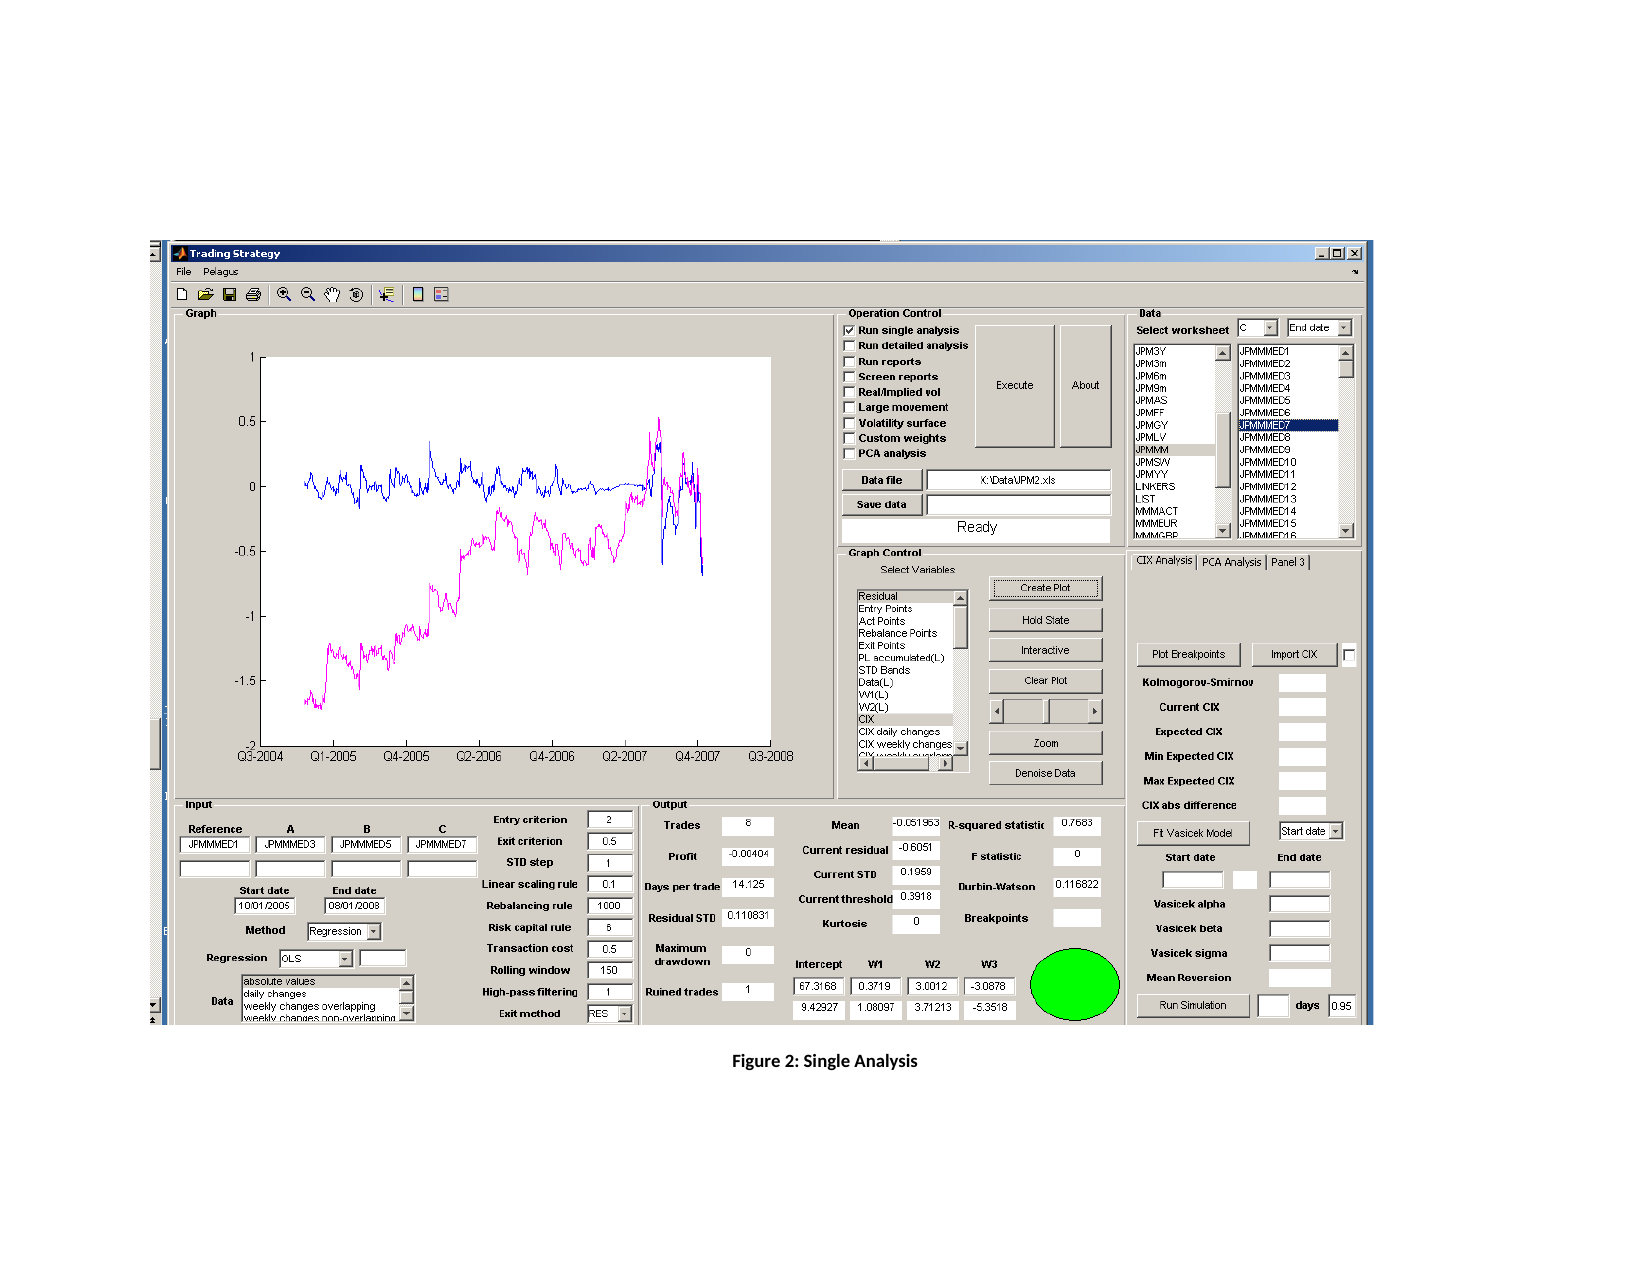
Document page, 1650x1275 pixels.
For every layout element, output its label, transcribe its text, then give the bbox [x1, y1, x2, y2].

picture [150, 240, 1374, 1025]
text Figure 2: Single Analysis [150, 1049, 1500, 1072]
